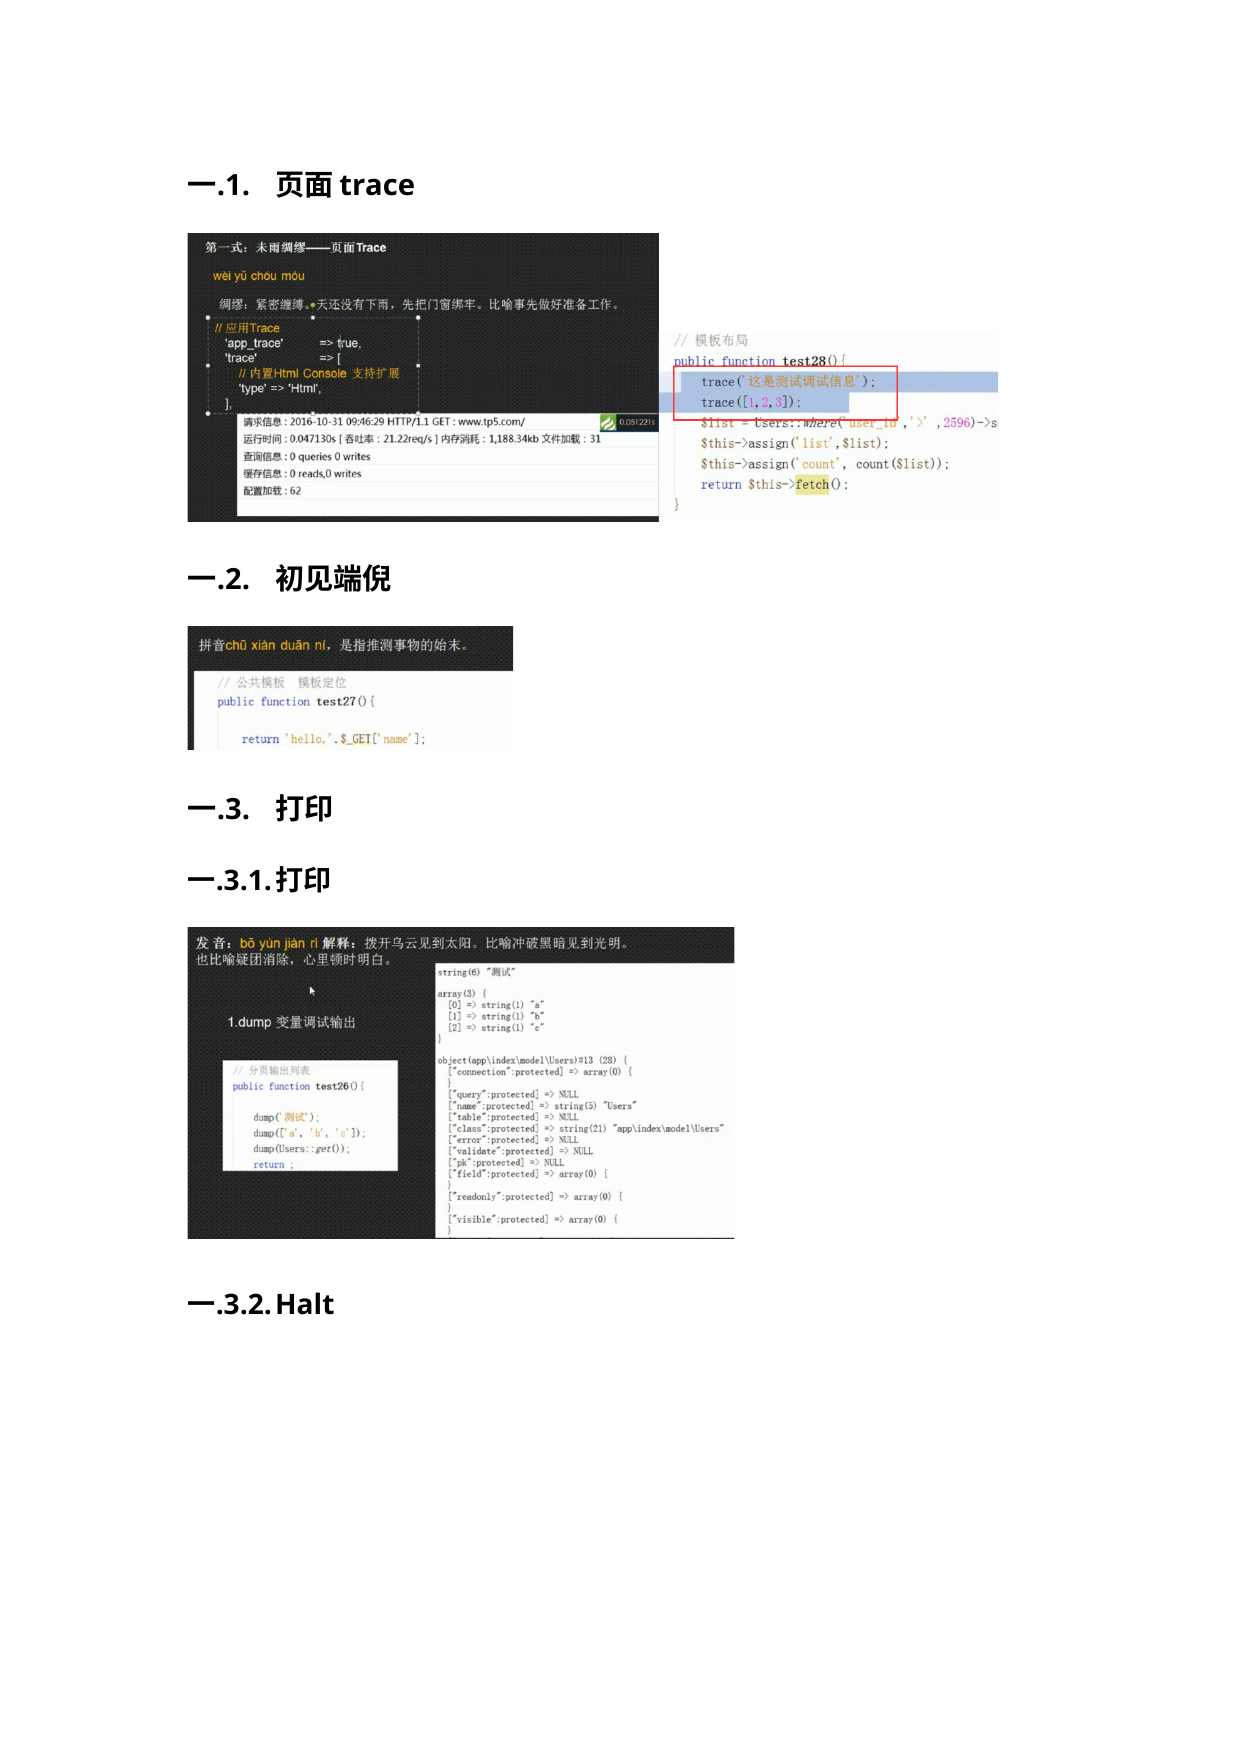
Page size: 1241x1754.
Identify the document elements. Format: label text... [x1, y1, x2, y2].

picture [187, 233, 999, 522]
subtitle 初见端倪 [187, 555, 1053, 598]
picture [187, 626, 514, 750]
subtitle 打印 [187, 786, 1053, 828]
subtitle 页面trace [187, 162, 1053, 204]
picture [187, 927, 735, 1239]
subtitle 打印 [187, 857, 1053, 898]
subtitle Halt [187, 1282, 1053, 1322]
